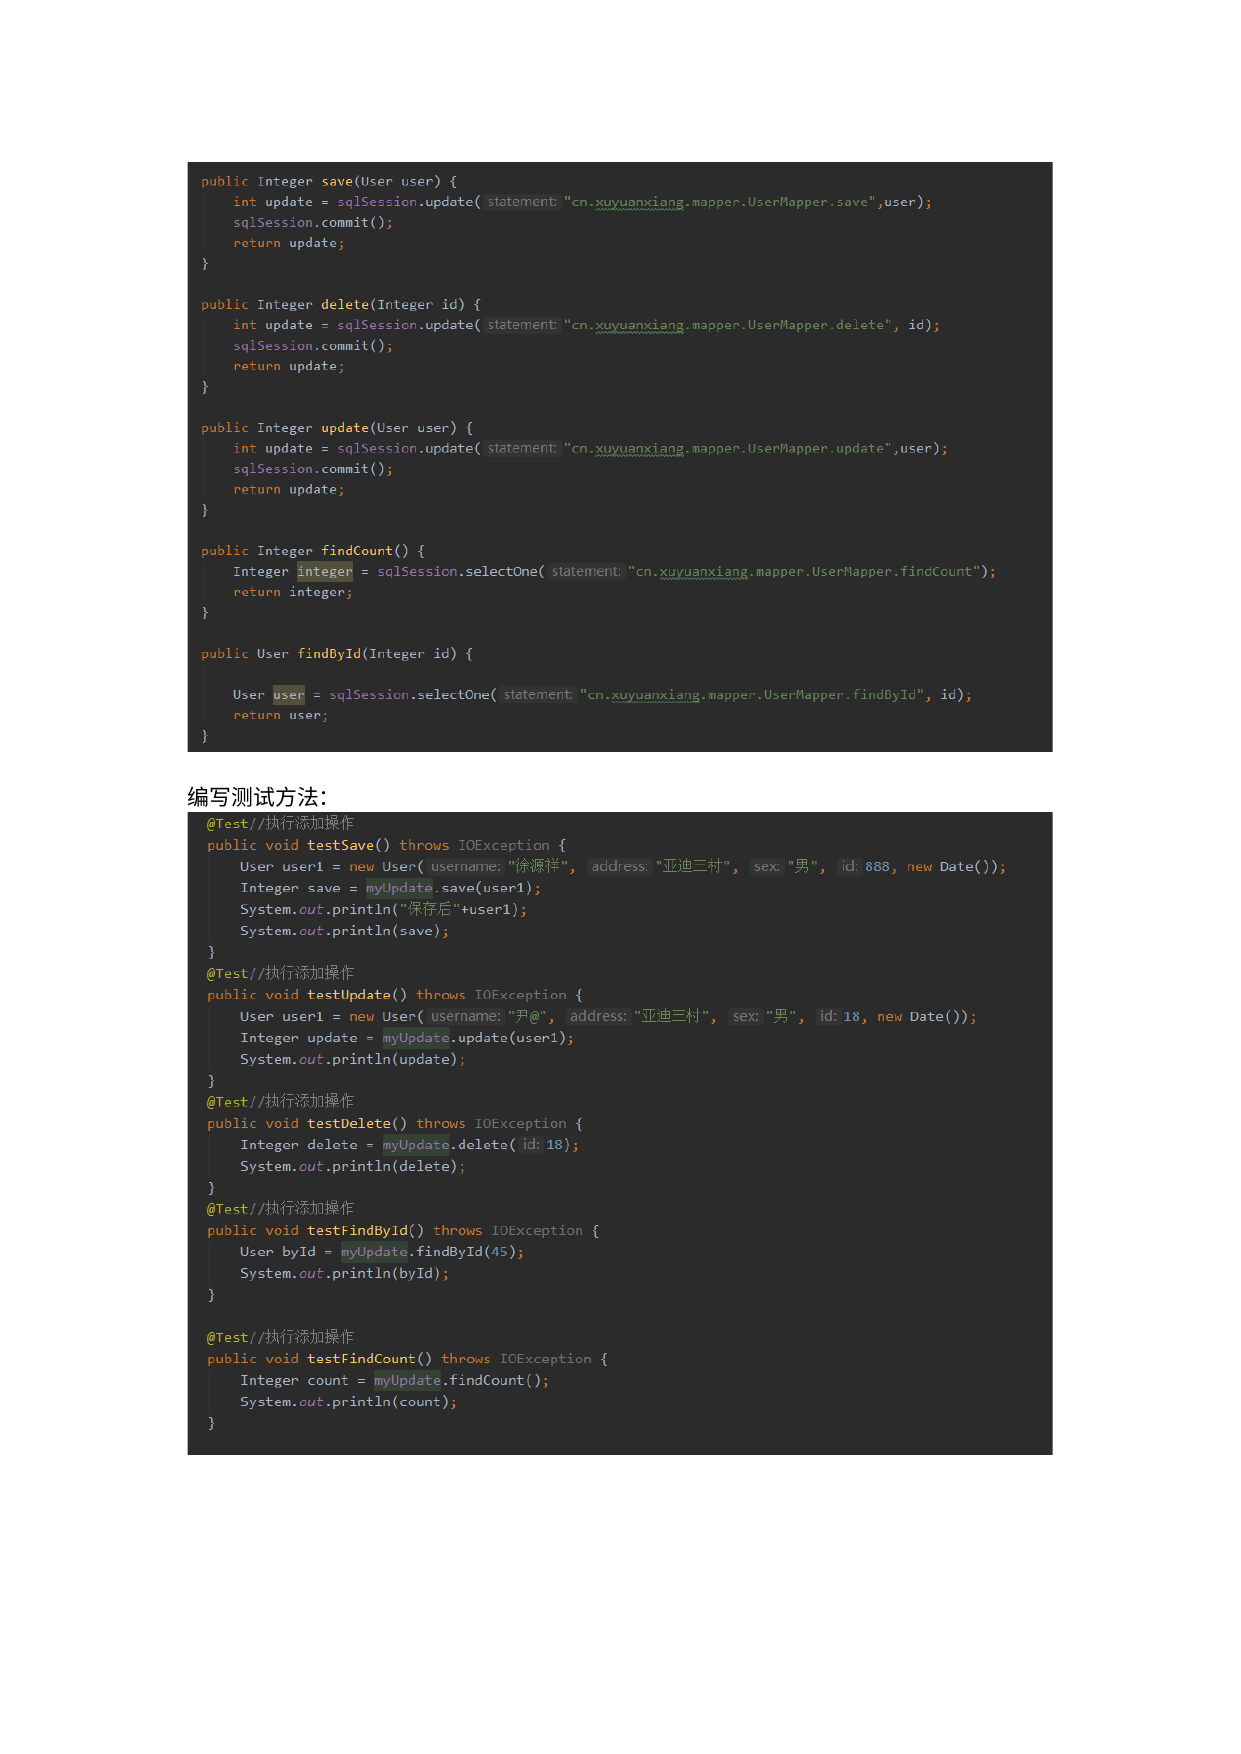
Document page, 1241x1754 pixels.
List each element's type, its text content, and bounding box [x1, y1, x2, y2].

picture [187, 812, 1053, 1455]
picture [187, 162, 1053, 752]
text 编写测试方法： [187, 779, 1053, 812]
